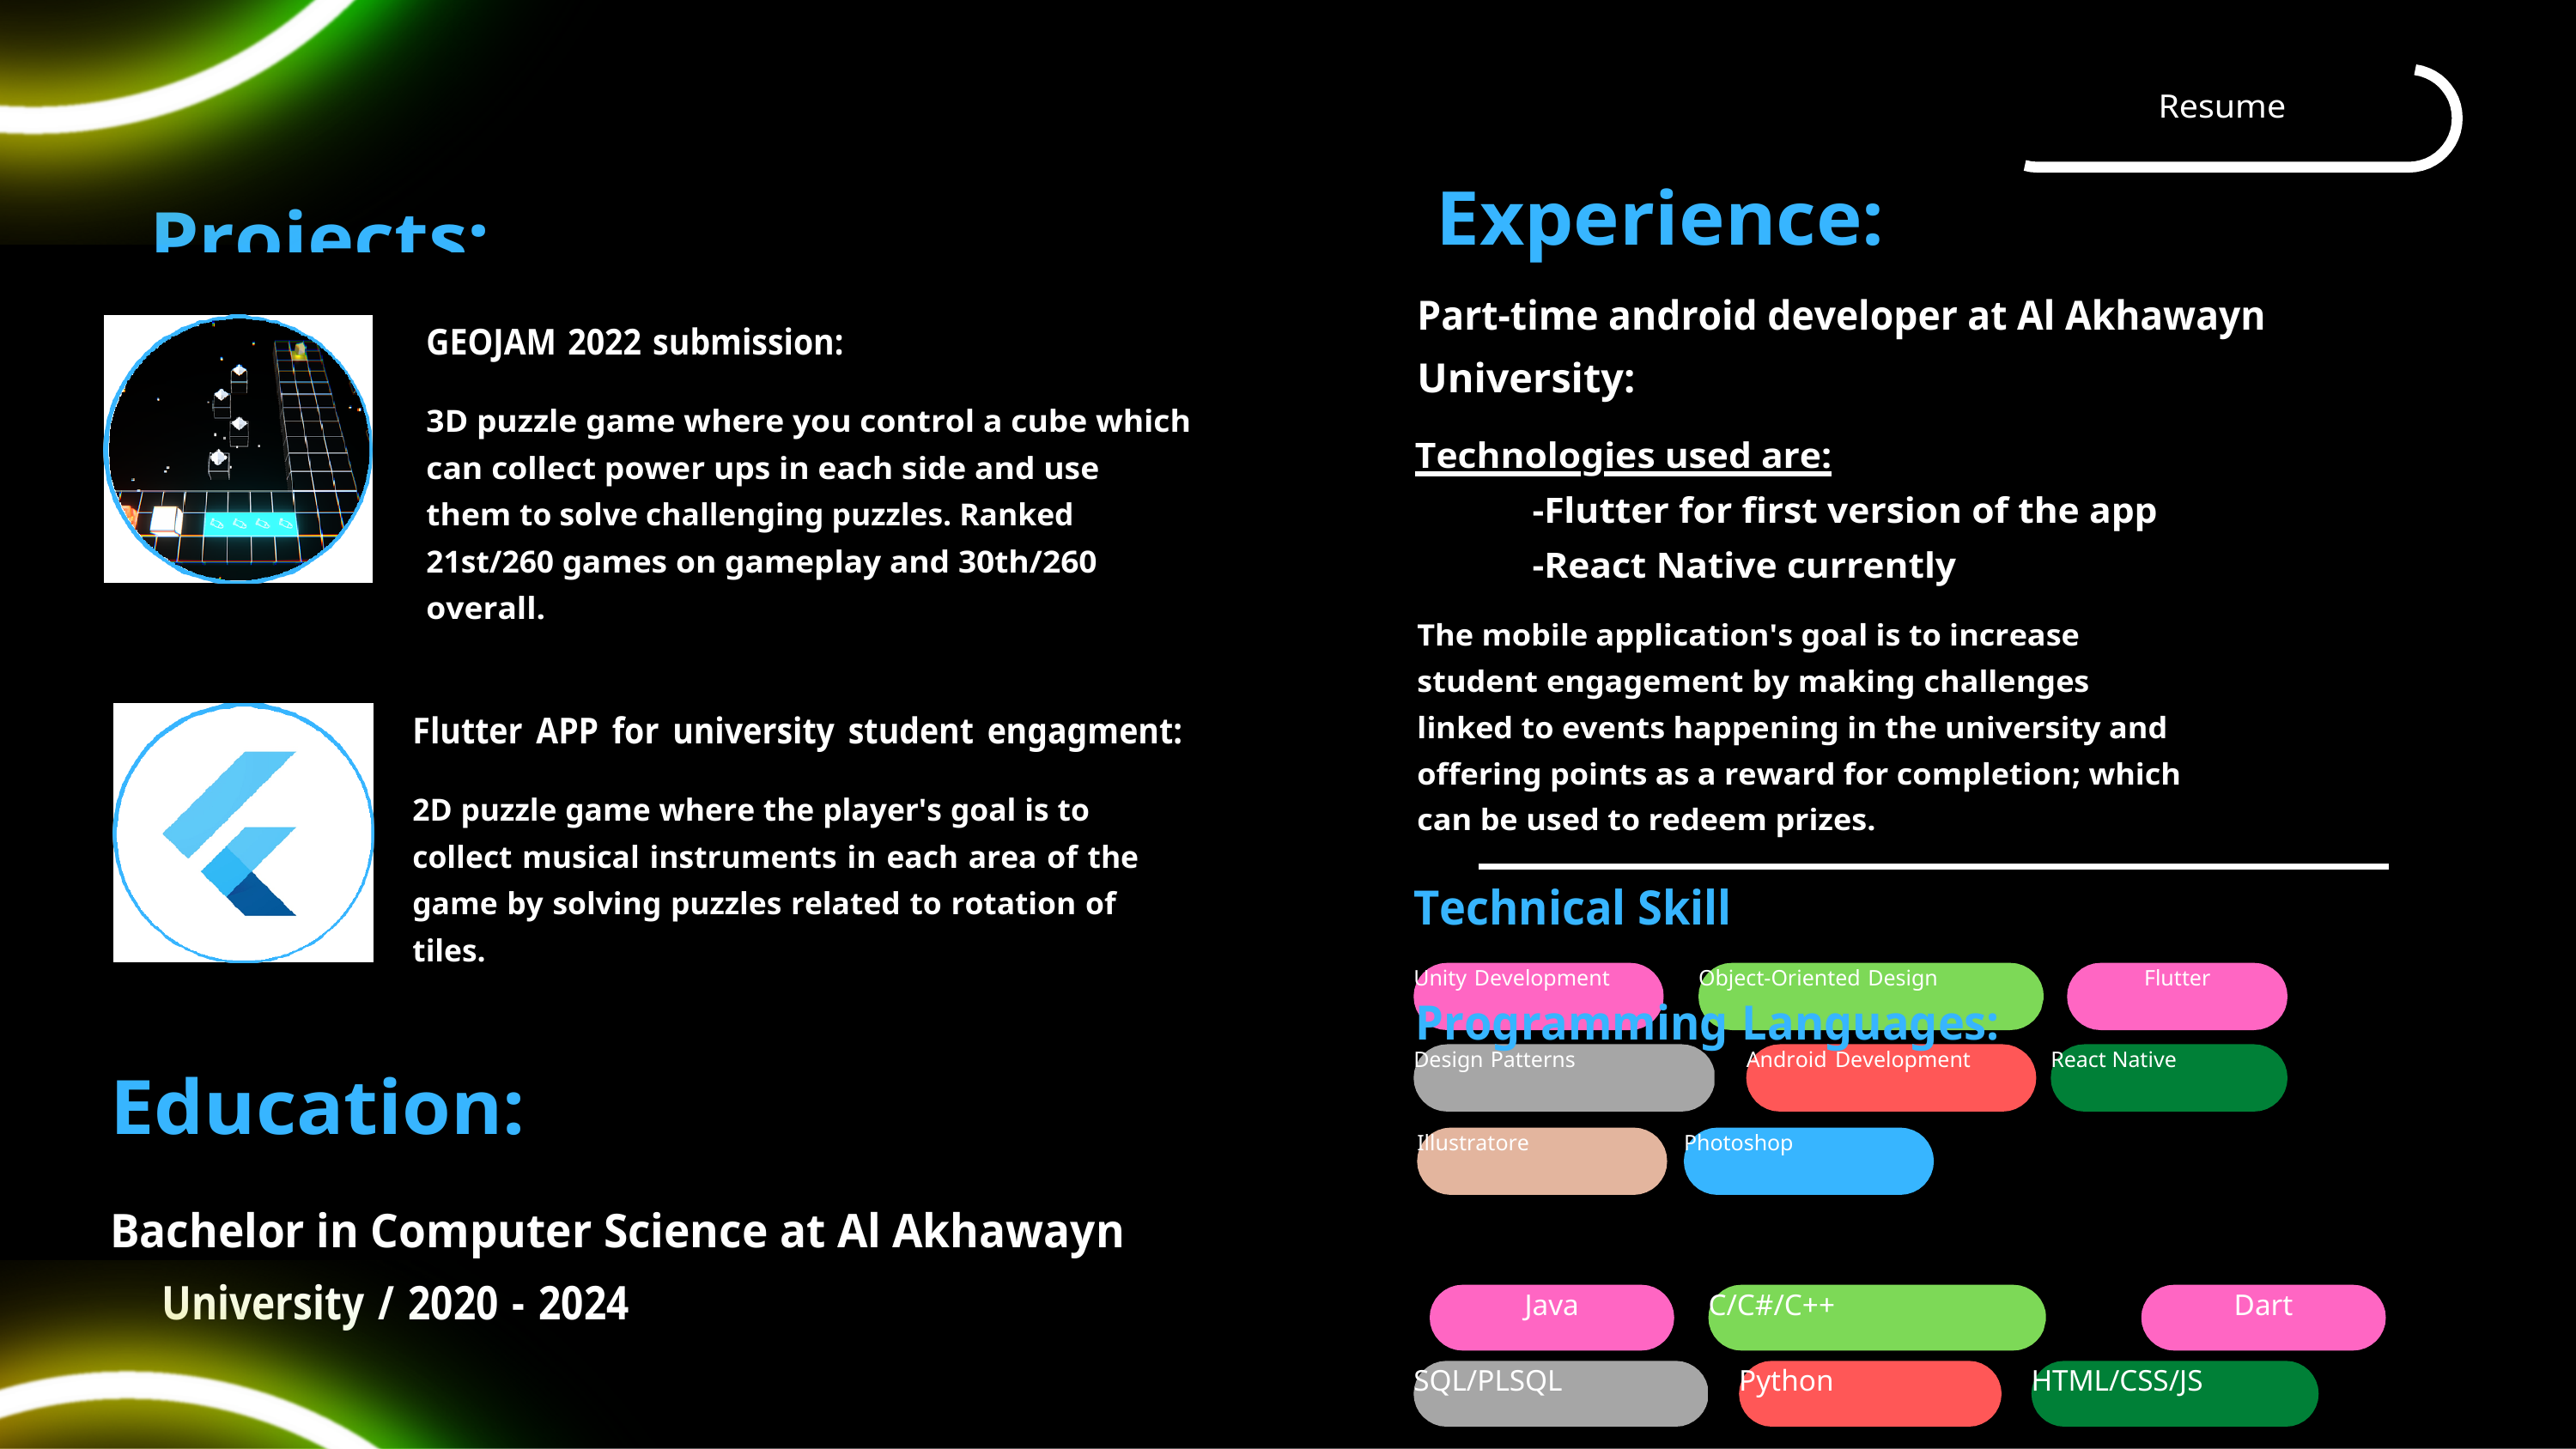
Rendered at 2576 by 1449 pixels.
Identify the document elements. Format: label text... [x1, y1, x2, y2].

text Programming Languages: [1415, 990, 2440, 1054]
text Experience: [0, 166, 1884, 267]
picture [112, 703, 374, 963]
text Technologies used are: [1415, 431, 2440, 479]
subtitle Flutter APP for university student engagment: [412, 705, 1285, 754]
text -React Native currently [1532, 541, 2440, 588]
text 2D puzzle game where the player's goal is to collect musical instruments in each area of the game by solving puzzles related to rotation of tiles. [412, 788, 1192, 970]
picture [103, 314, 373, 584]
text Technical Skill [1413, 874, 2440, 938]
text 3D puzzle game where you control a cube which can collect power ups in each side and use them to solve challenging puzzles. Ranked 21st/260 games on gameplay and 30th/260 overall. [426, 400, 1192, 628]
subtitle Bachelor in Computer Science at Al Akhawayn [110, 1197, 1285, 1261]
text The mobile application's goal is to increase student engagement by making challenges linked to events happening in the university and offering points as a reward for completion; which can be used to redeem prizes. [1417, 615, 2183, 840]
subtitle GEOJAM 2022 submission: [426, 317, 1285, 365]
picture [0, 0, 602, 245]
subtitle Education: [110, 1054, 1285, 1156]
text -Flutter for first version of the app [1532, 486, 2440, 533]
text Part-time android developer at Al Akhawayn University: [1417, 287, 2375, 404]
text Resume [2158, 83, 2440, 127]
picture [0, 1260, 696, 1449]
